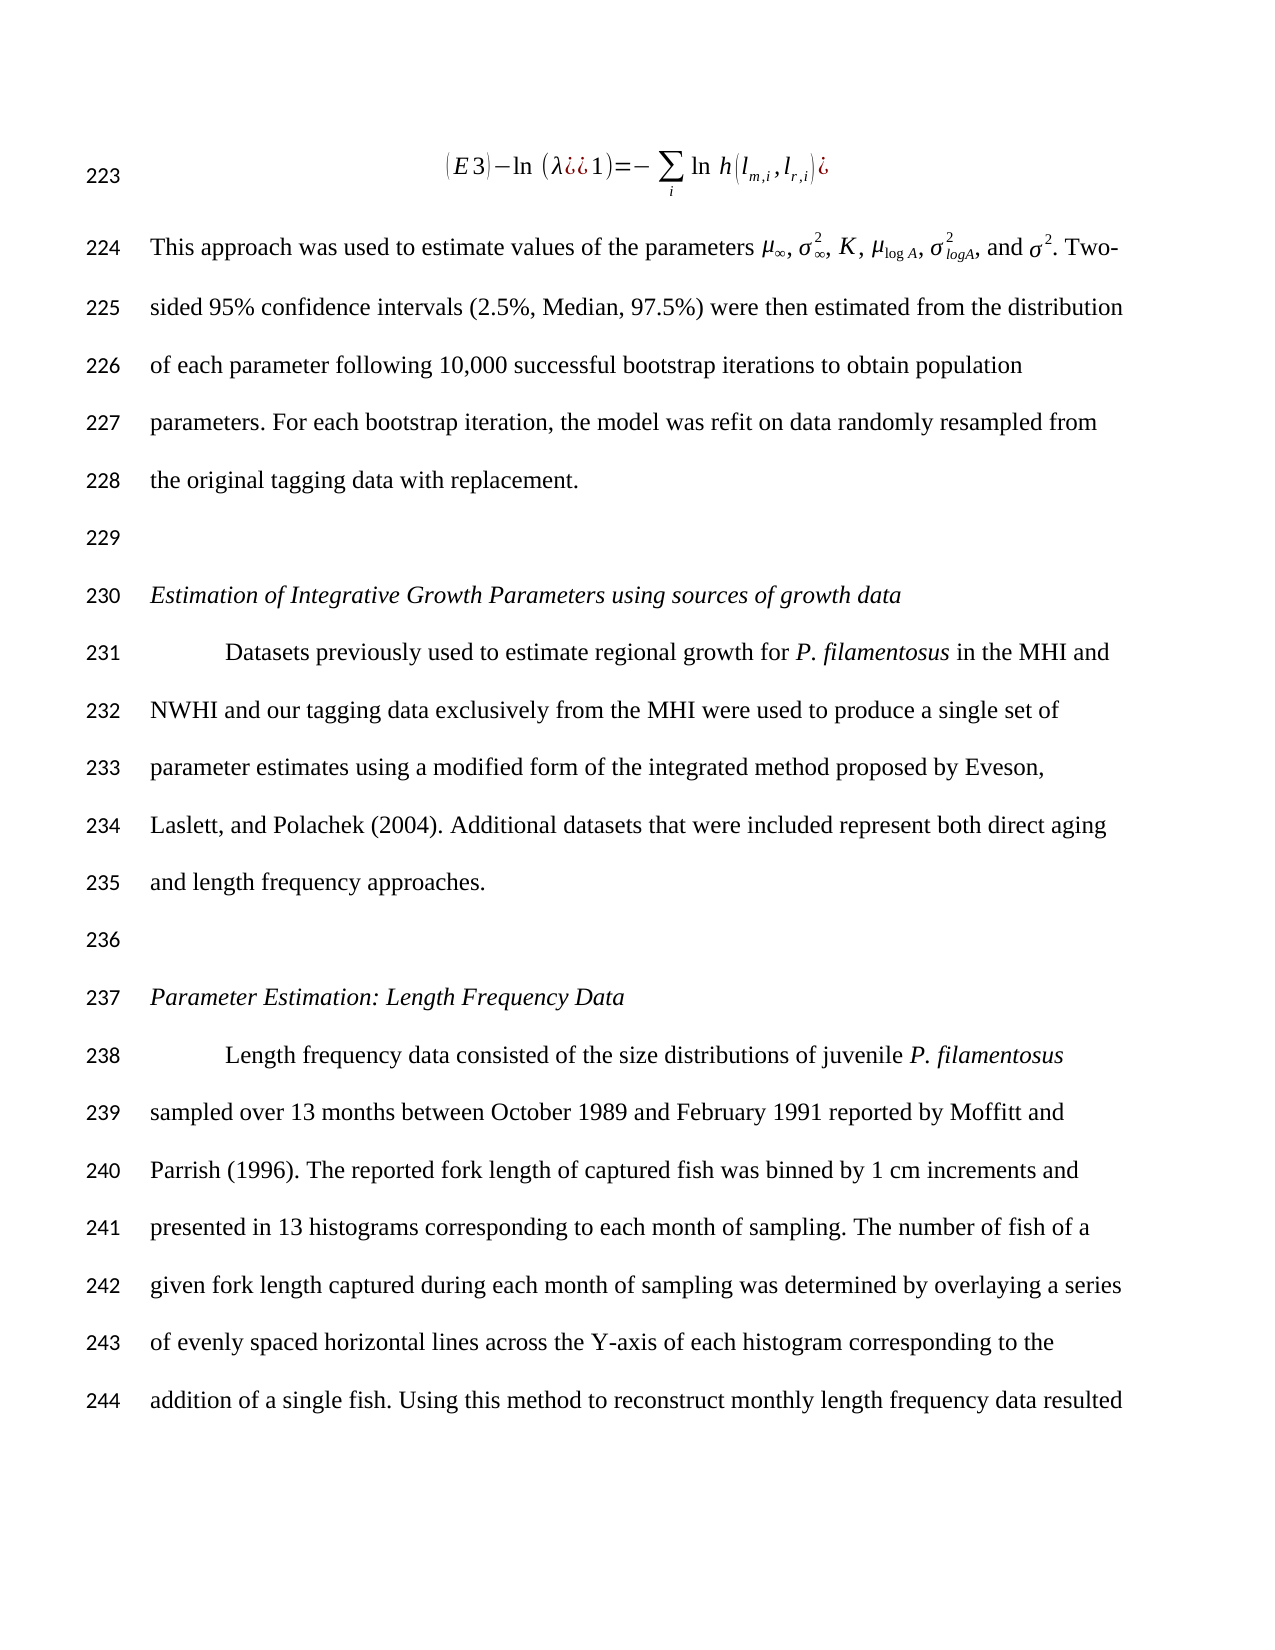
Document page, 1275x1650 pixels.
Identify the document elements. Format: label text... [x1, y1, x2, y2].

text Parameter Estimation: Length Frequency Data [150, 982, 1125, 1011]
text Datasets previously used to estimate regional growth for P. filamentosus in the MHI and NWHI and our tagging data exclusively from the MHI were used to produce a single set of parameter estimates using a modified form of the integrated method proposed by Eveson, Laslett, and Polachek (2004). Additional datasets that were included represent both direct aging and length frequency approaches. [150, 637, 1125, 896]
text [150, 1040, 1125, 1414]
text Estimation of Integrative Growth Parameters using sources of growth data [150, 580, 1125, 609]
text This approach was used to estimate values of the parameters , , , , , and . Two-sided 95% confidence intervals (2.5%, Median, 97.5%) were then estimated from the distribution of each parameter following 10,000 successful bootstrap iterations to obtain population parameters. For each bootstrap iteration, the model was refit on data randomly resampled from the original tagging data with replacement. [150, 229, 1125, 494]
